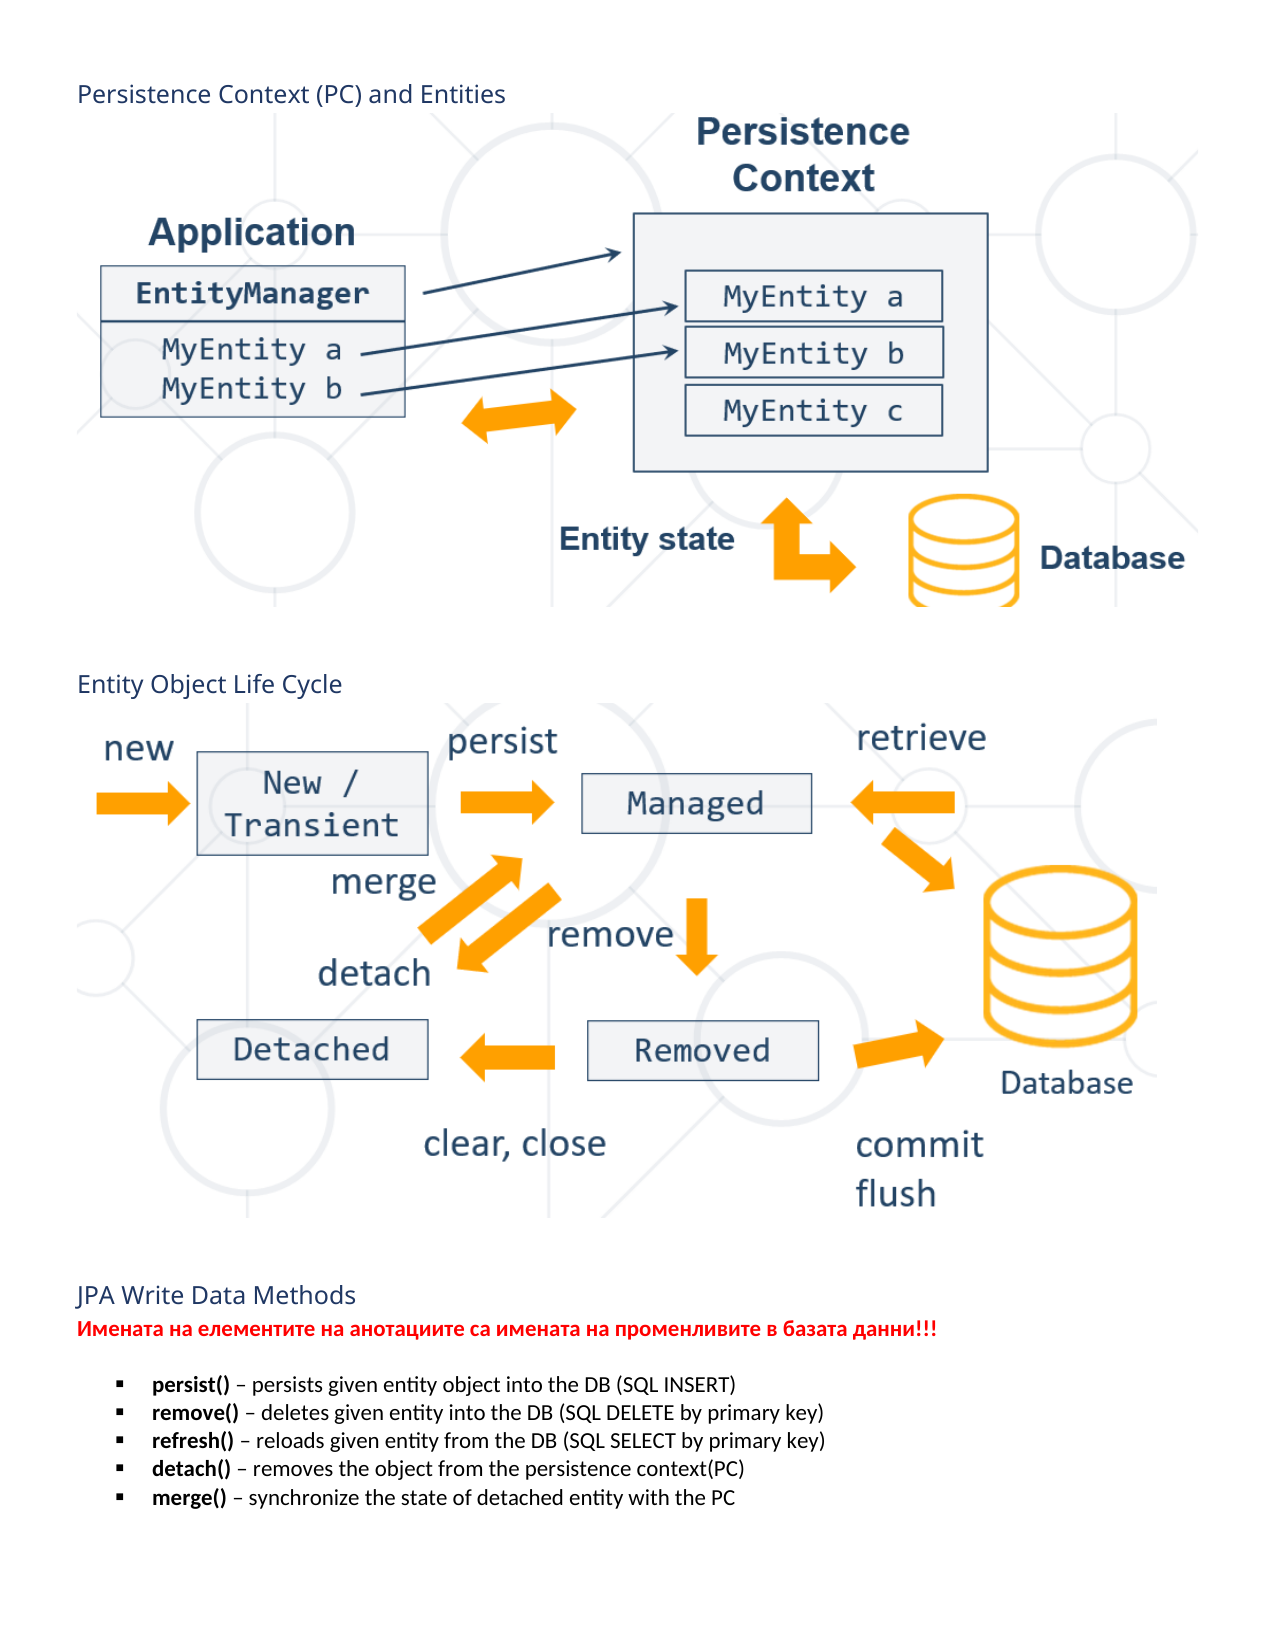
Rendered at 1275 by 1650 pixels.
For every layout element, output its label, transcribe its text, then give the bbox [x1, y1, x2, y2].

picture [76, 703, 1157, 1218]
list persist() – persists given entity object into the DB (SQL INSERT) [114, 1371, 1198, 1398]
picture [76, 113, 1199, 607]
subtitle JPA Write Data Methods [77, 1278, 1198, 1312]
subtitle Persistence Context (PC) and Entities [77, 77, 1198, 111]
text Имената на елементите на анотациите са имената на променливите в базата данни!!! [77, 1314, 1198, 1342]
list merge() – synchronize the state of detached entity with the PC [114, 1483, 1198, 1511]
list refresh() – reloads given entity from the DB (SQL SELECT by primary key) [114, 1427, 1198, 1454]
subtitle Entity Object Life Cycle [77, 666, 1198, 701]
list detach() – removes the object from the persistence context(PC) [114, 1454, 1198, 1483]
list remove() – deletes given entity into the DB (SQL DELETE by primary key) [114, 1398, 1198, 1427]
